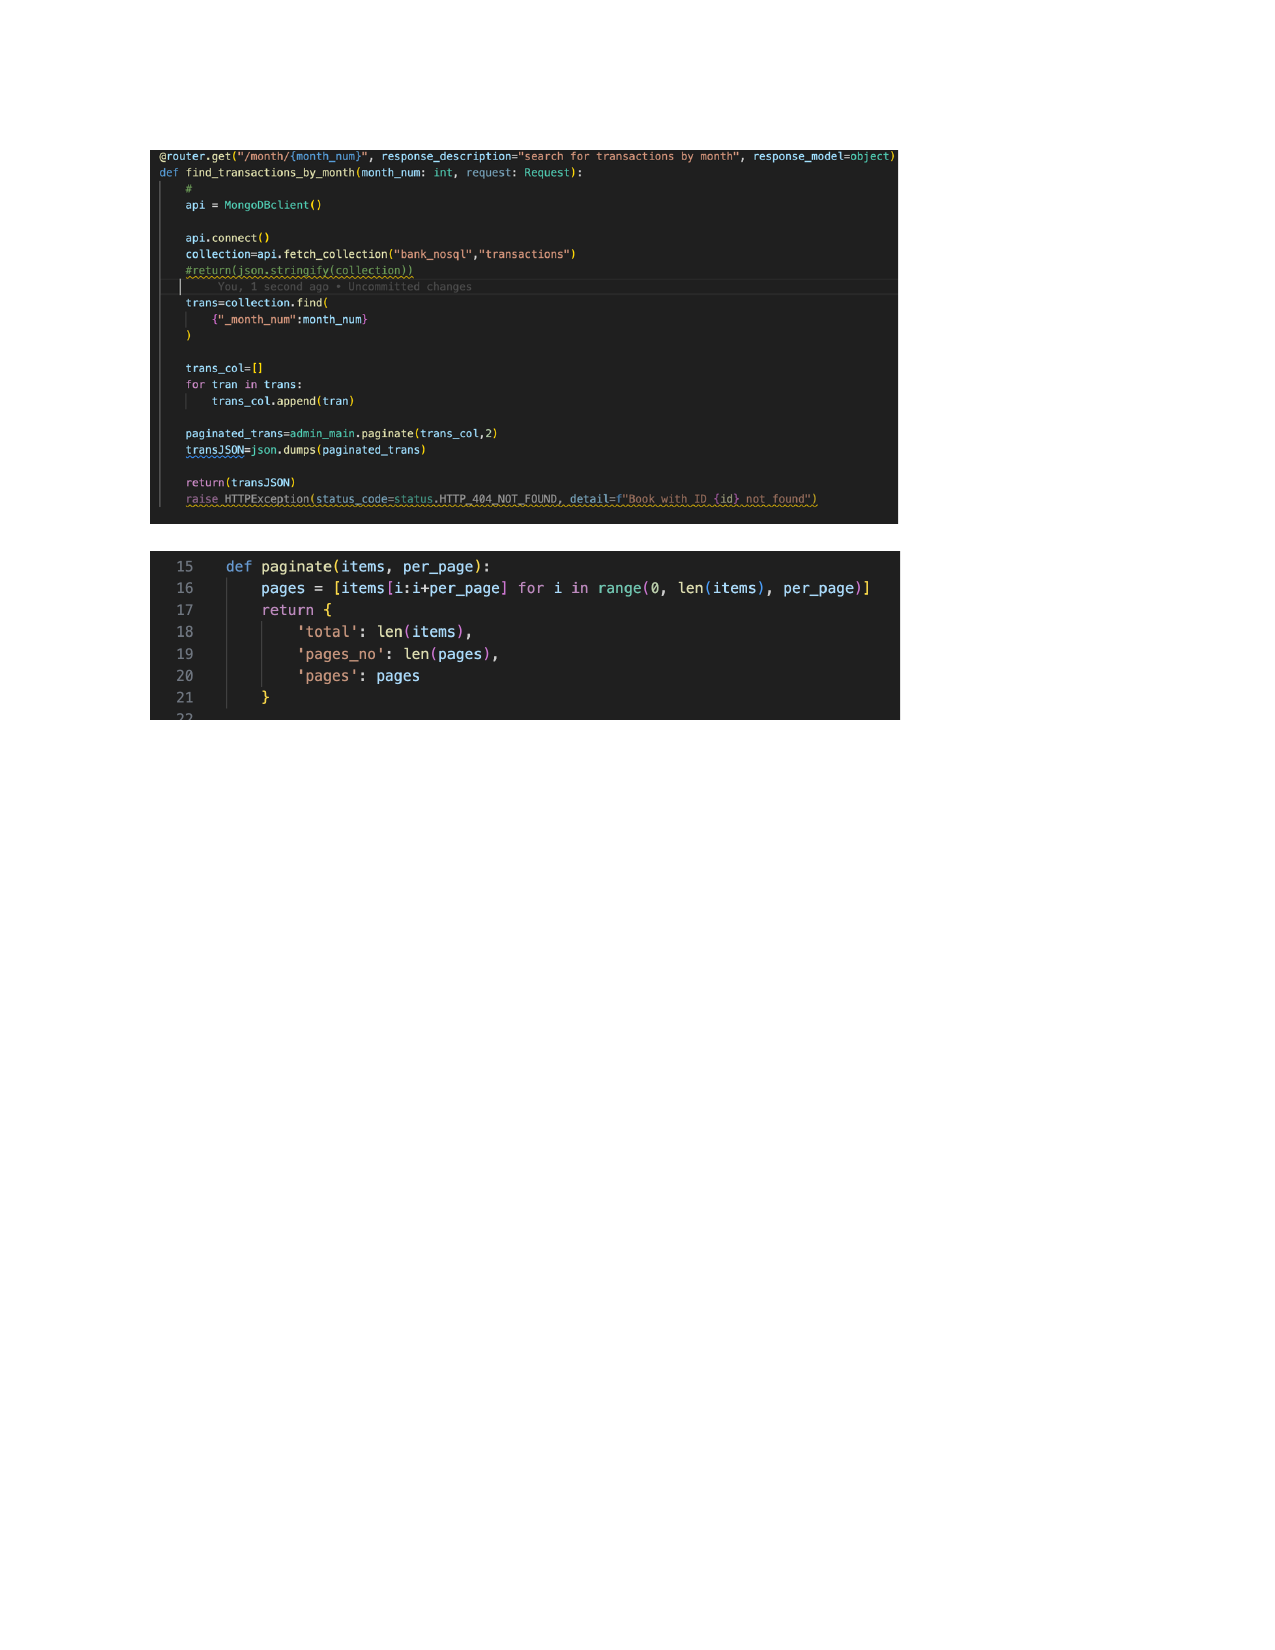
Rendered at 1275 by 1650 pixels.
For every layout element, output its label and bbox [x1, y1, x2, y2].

picture [150, 551, 901, 720]
picture [150, 150, 899, 524]
